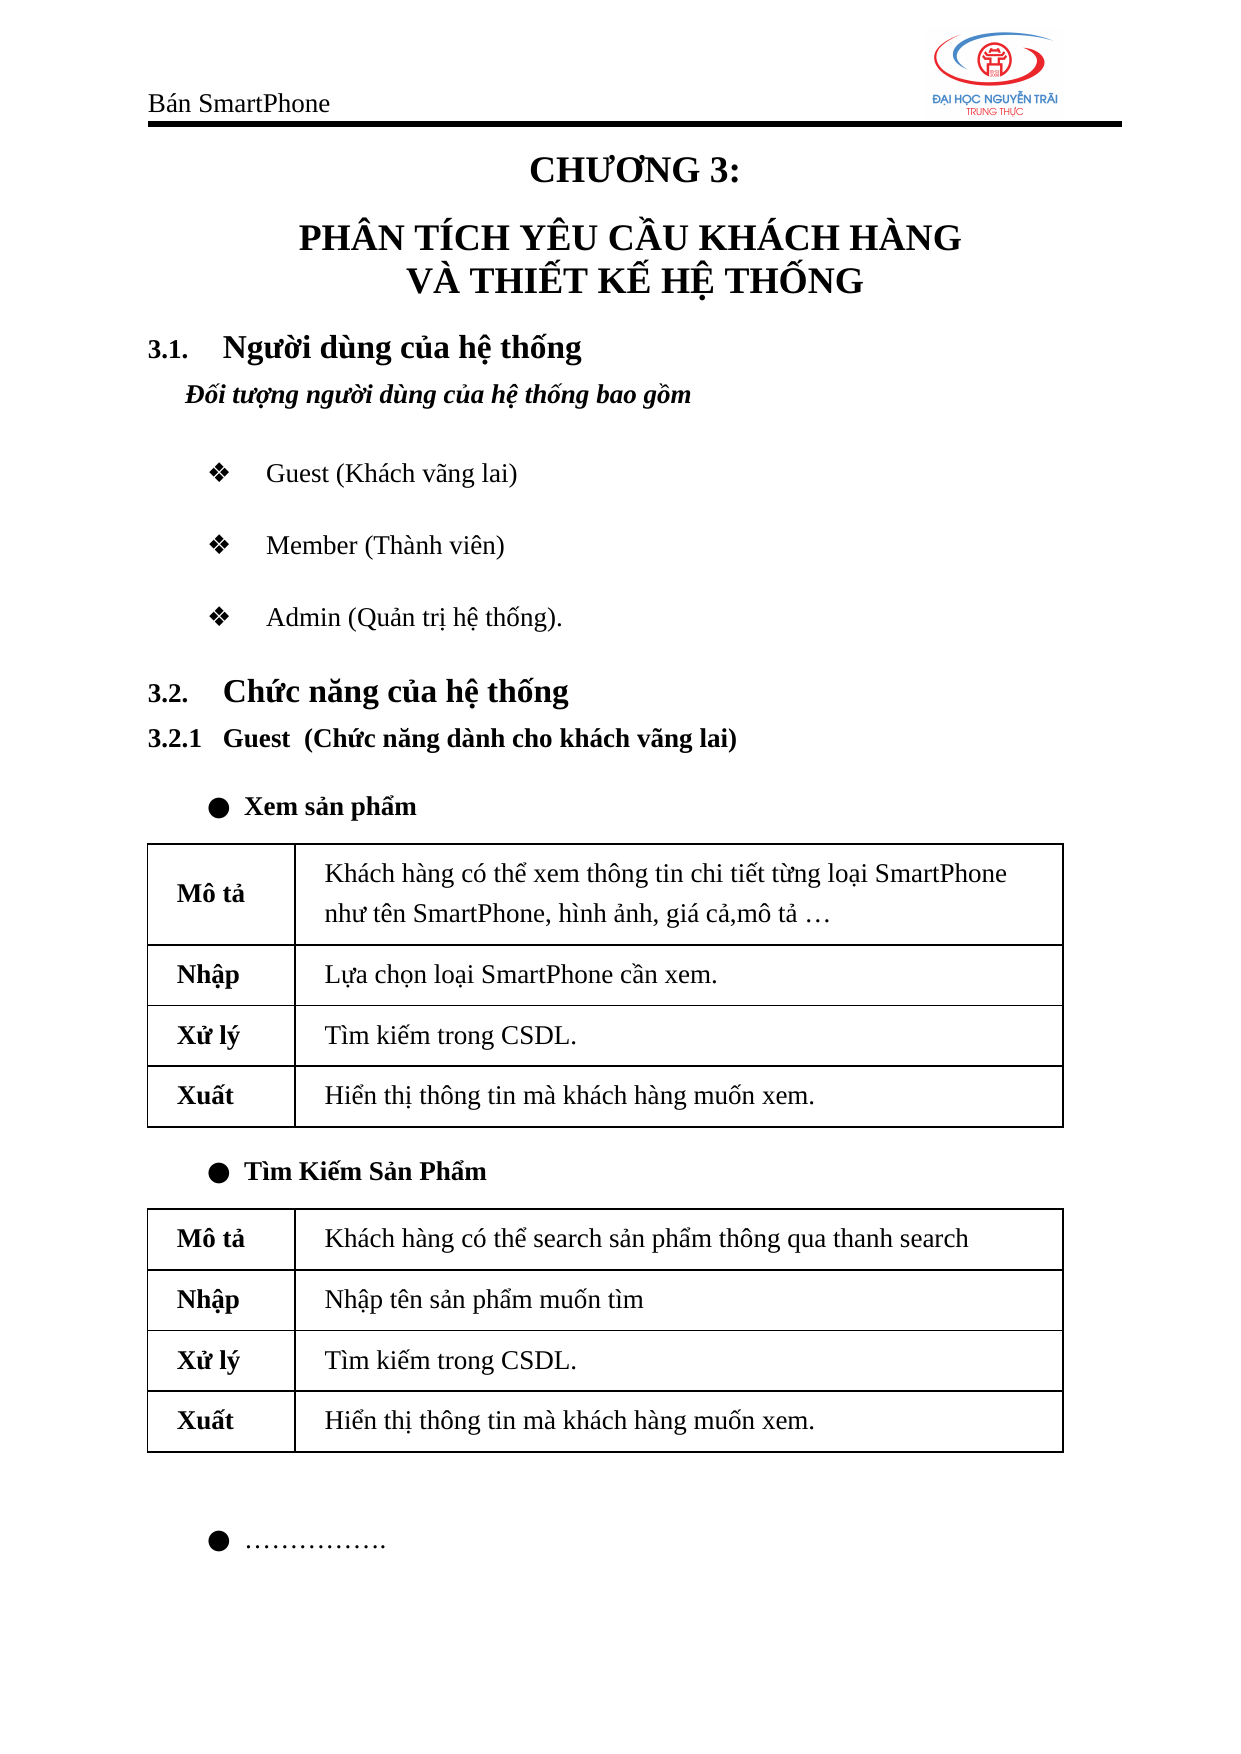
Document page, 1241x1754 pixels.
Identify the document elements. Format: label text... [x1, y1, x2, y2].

list ……………. [207, 1509, 1122, 1564]
list Tìm Kiếm Sản Phẩm [207, 1140, 1122, 1196]
subtitle CHƯƠNG 3: [148, 148, 1122, 191]
table_cell Tìm kiếm trong CSDL. [296, 1006, 1062, 1065]
table_cell Xử lý [148, 1331, 294, 1390]
text Đối tượng người dùng của hệ thống bao gồm [185, 378, 1122, 409]
list Admin (Quản trị hệ thống). [207, 586, 1122, 642]
list Guest (Chức năng dành cho khách vãng lai) [148, 722, 1122, 753]
table_cell Xử lý [148, 1006, 294, 1065]
list Guest (Khách vãng lai) [207, 442, 1122, 498]
table_cell Nhập [148, 946, 294, 1005]
list Member (Thành viên) [207, 514, 1122, 570]
table_cell Hiển thị thông tin mà khách hàng muốn xem. [296, 1067, 1062, 1126]
subtitle Chức năng của hệ thống [148, 671, 1122, 709]
table_header Mô tả [148, 845, 294, 944]
table_cell Nhập tên sản phẩm muốn tìm [296, 1271, 1062, 1330]
table_cell Xuất [148, 1392, 294, 1451]
table_cell Hiển thị thông tin mà khách hàng muốn xem. [296, 1392, 1062, 1451]
table_cell Lựa chọn loại SmartPhone cần xem. [296, 946, 1062, 1005]
picture [925, 27, 1064, 120]
table_header Khách hàng có thể xem thông tin chi tiết từng loại SmartPhone như tên SmartPhone, hình ảnh, giá cả,mô tả … [296, 845, 1062, 944]
table_cell Xuất [148, 1067, 294, 1126]
table_cell Nhập [148, 1271, 294, 1330]
list Xem sản phẩm [207, 775, 1122, 830]
table_header Mô tả [148, 1210, 294, 1269]
subtitle PHÂN TÍCH YÊU CẦU KHÁCH HÀNG VÀ THIẾT KẾ HỆ THỐNG [148, 216, 1122, 302]
subtitle Người dùng của hệ thống [148, 327, 1122, 365]
table_header Khách hàng có thể search sản phẩm thông qua thanh search [296, 1210, 1062, 1269]
table_cell Tìm kiếm trong CSDL. [296, 1331, 1062, 1390]
